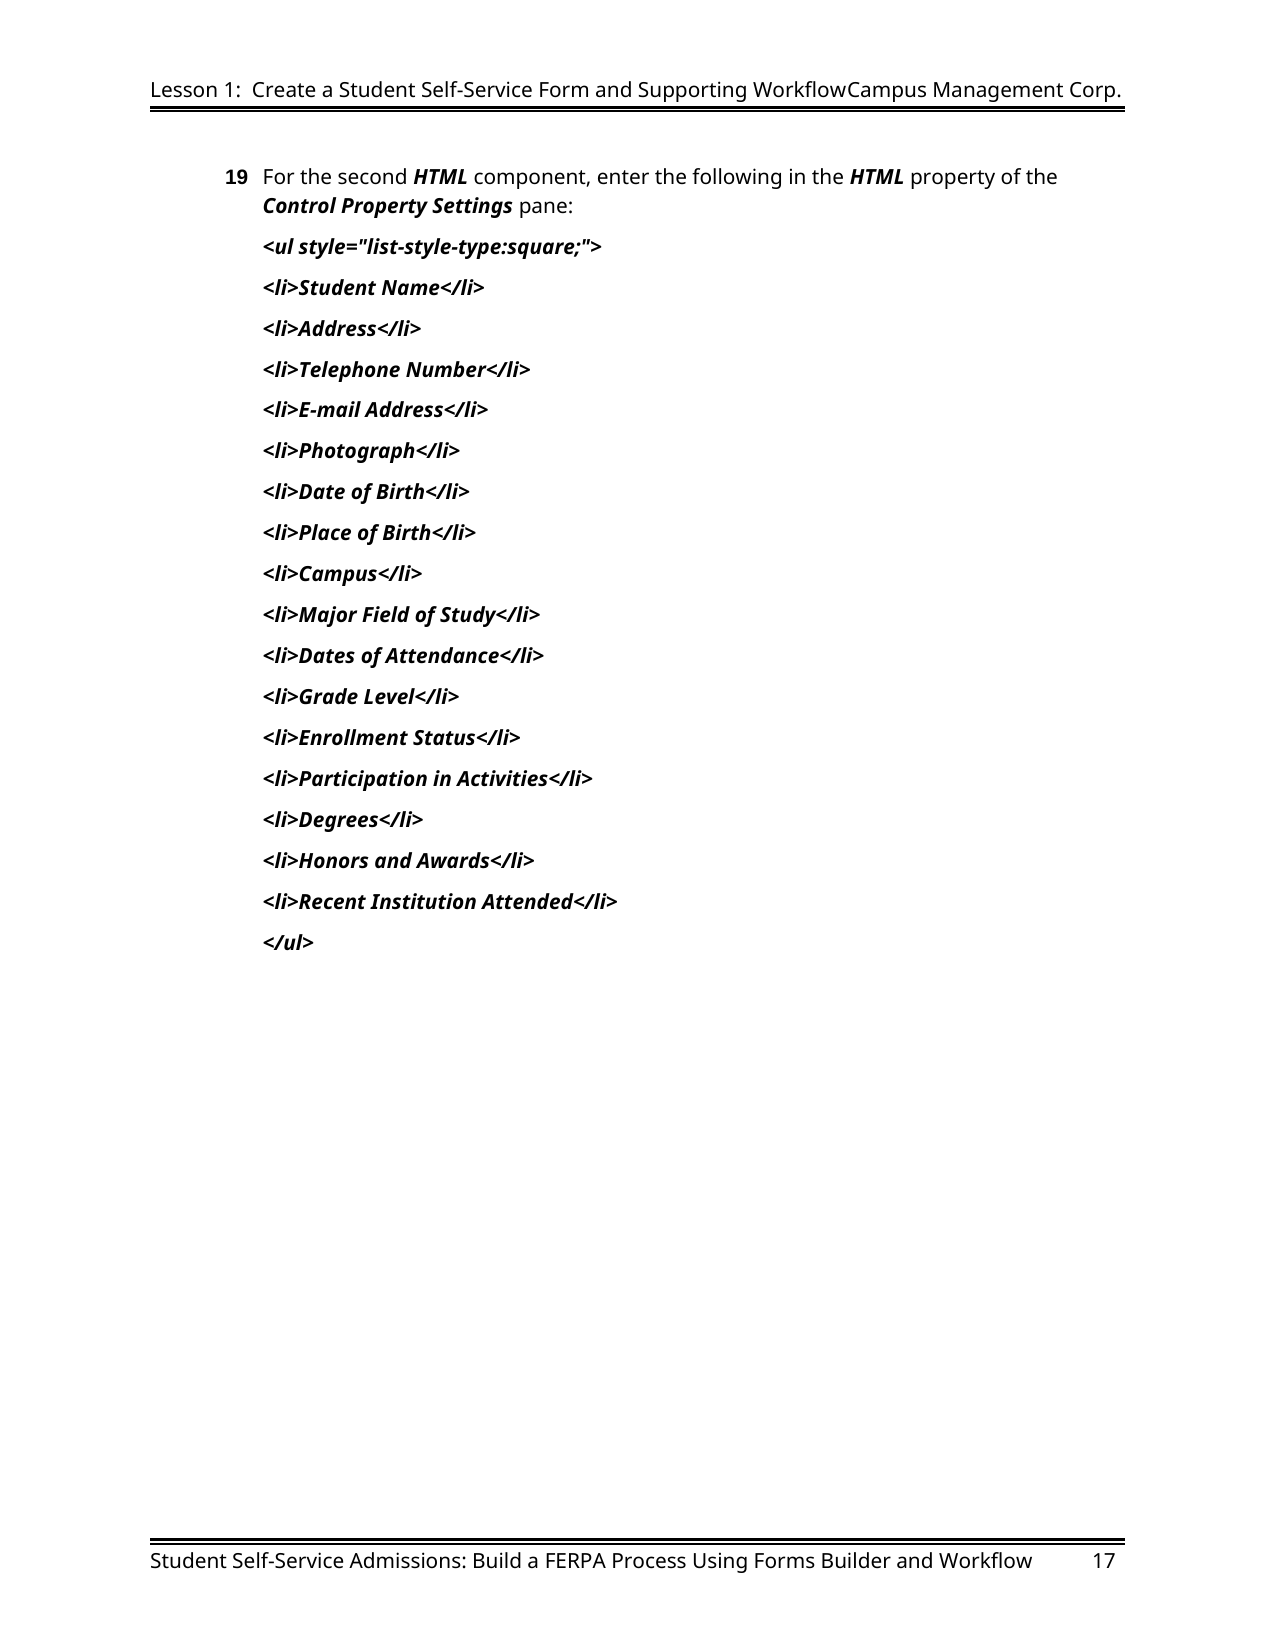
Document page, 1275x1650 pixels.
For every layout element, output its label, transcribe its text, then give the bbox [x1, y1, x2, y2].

list <li>Dates of Attendance</li> [262, 641, 1125, 670]
list <li>Degrees</li> [262, 805, 1125, 833]
text For the second HTML component, enter the following in the HTML property of the Control Property Settings pane: [225, 162, 1125, 219]
list <li>Place of Birth</li> [262, 518, 1125, 547]
list </ul> [262, 928, 1125, 956]
list <li>Telephone Number</li> [262, 355, 1125, 383]
list <li>Address</li> [262, 314, 1125, 342]
list <li>E-mail Address</li> [262, 396, 1125, 424]
list <ul style="list-style-type:square;"> [262, 232, 1125, 260]
list <li>Student Name</li> [262, 273, 1125, 301]
list <li>Major Field of Study</li> [262, 600, 1125, 629]
list <li>Date of Birth</li> [262, 477, 1125, 506]
list <li>Recent Institution Attended</li> [262, 887, 1125, 915]
list <li>Campus</li> [262, 559, 1125, 588]
list <li>Enrollment Status</li> [262, 723, 1125, 752]
list <li>Grade Level</li> [262, 682, 1125, 711]
list <li>Photograph</li> [262, 437, 1125, 465]
list <li>Honors and Awards</li> [262, 846, 1125, 874]
list <li>Participation in Activities</li> [262, 764, 1125, 792]
